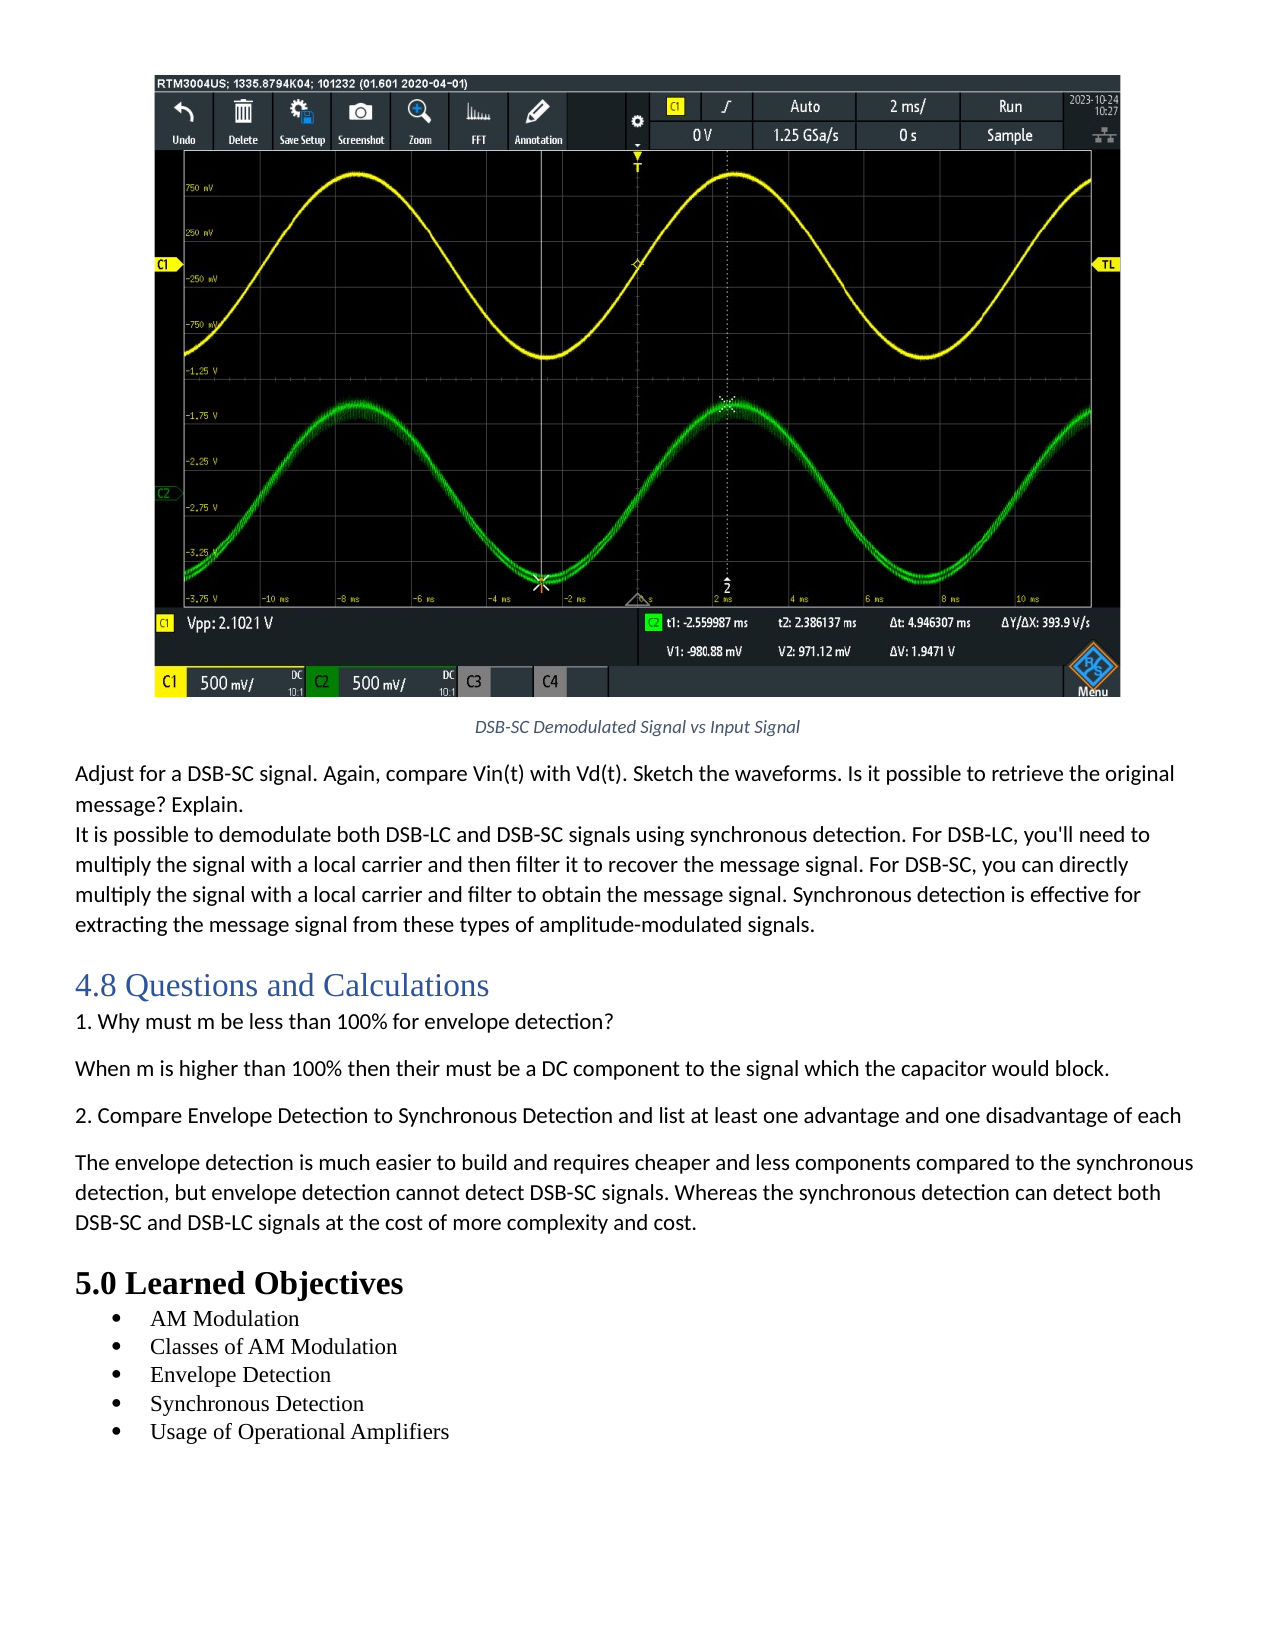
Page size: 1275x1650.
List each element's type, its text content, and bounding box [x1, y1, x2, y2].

text DSB-SC Demodulated Signal vs Input Signal [75, 716, 1200, 739]
text 2. Compare Envelope Detection to Synchronous Detection and list at least one advantage and one disadvantage of each [75, 1101, 1200, 1129]
text 1. Why must m be less than 100% for envelope detection? [75, 1007, 1200, 1035]
picture [154, 75, 1121, 697]
list Usage of Operational Amplifiers [112, 1418, 1200, 1445]
text The envelope detection is much easier to build and requires cheaper and less components compared to the synchronous detection, but envelope detection cannot detect DSB-SC signals. Whereas the synchronous detection can detect both DSB-SC and DSB-LC signals at the cost of more complexity and cost. [75, 1148, 1200, 1236]
list Envelope Detection [112, 1362, 1200, 1388]
subtitle 5.0 Learned Objectives [75, 1263, 1200, 1302]
list AM Modulation [112, 1305, 1200, 1331]
subtitle 4.8 Questions and Calculations [75, 966, 1200, 1004]
text When m is higher than 100% then their must be a DC component to the signal which the capacitor would block. [75, 1054, 1200, 1082]
text Adjust for a DSB-SC signal. Again, compare Vin(t) with Vd(t). Sketch the waveforms. Is it possible to retrieve the original message? Explain. It is possible to demodulate both DSB-LC and DSB-SC signals using synchronous detection. For DSB-LC, you'll need to multiply the signal with a local carrier and then filter it to recover the message signal. For DSB-SC, you can directly multiply the signal with a local carrier and filter to obtain the message signal. Synchronous detection is effective for extracting the message signal from these types of amplitude-modulated signals. [75, 759, 1200, 938]
list Synchronous Detection [112, 1390, 1200, 1416]
list Classes of AM Modulation [112, 1333, 1200, 1359]
